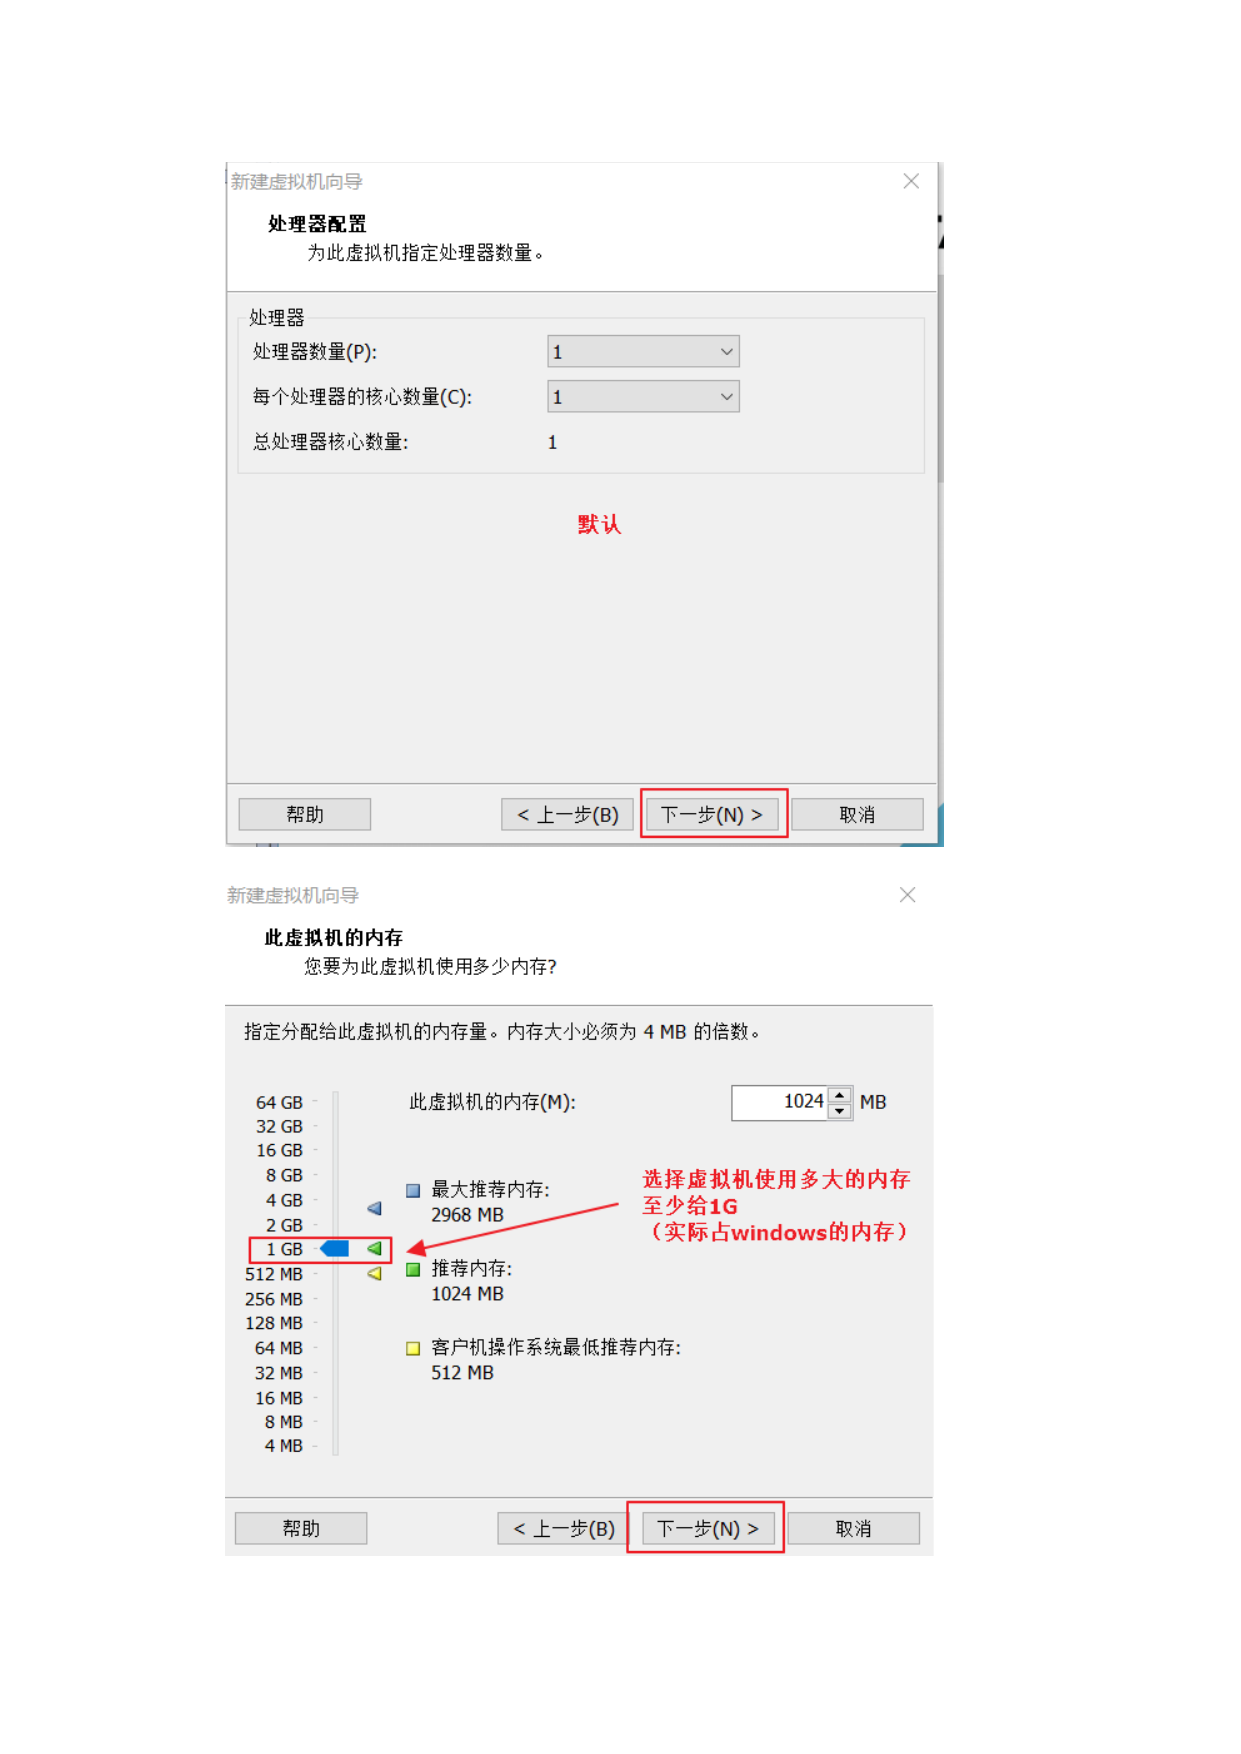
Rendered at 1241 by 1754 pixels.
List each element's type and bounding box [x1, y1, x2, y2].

picture [225, 162, 944, 847]
picture [225, 877, 934, 1556]
